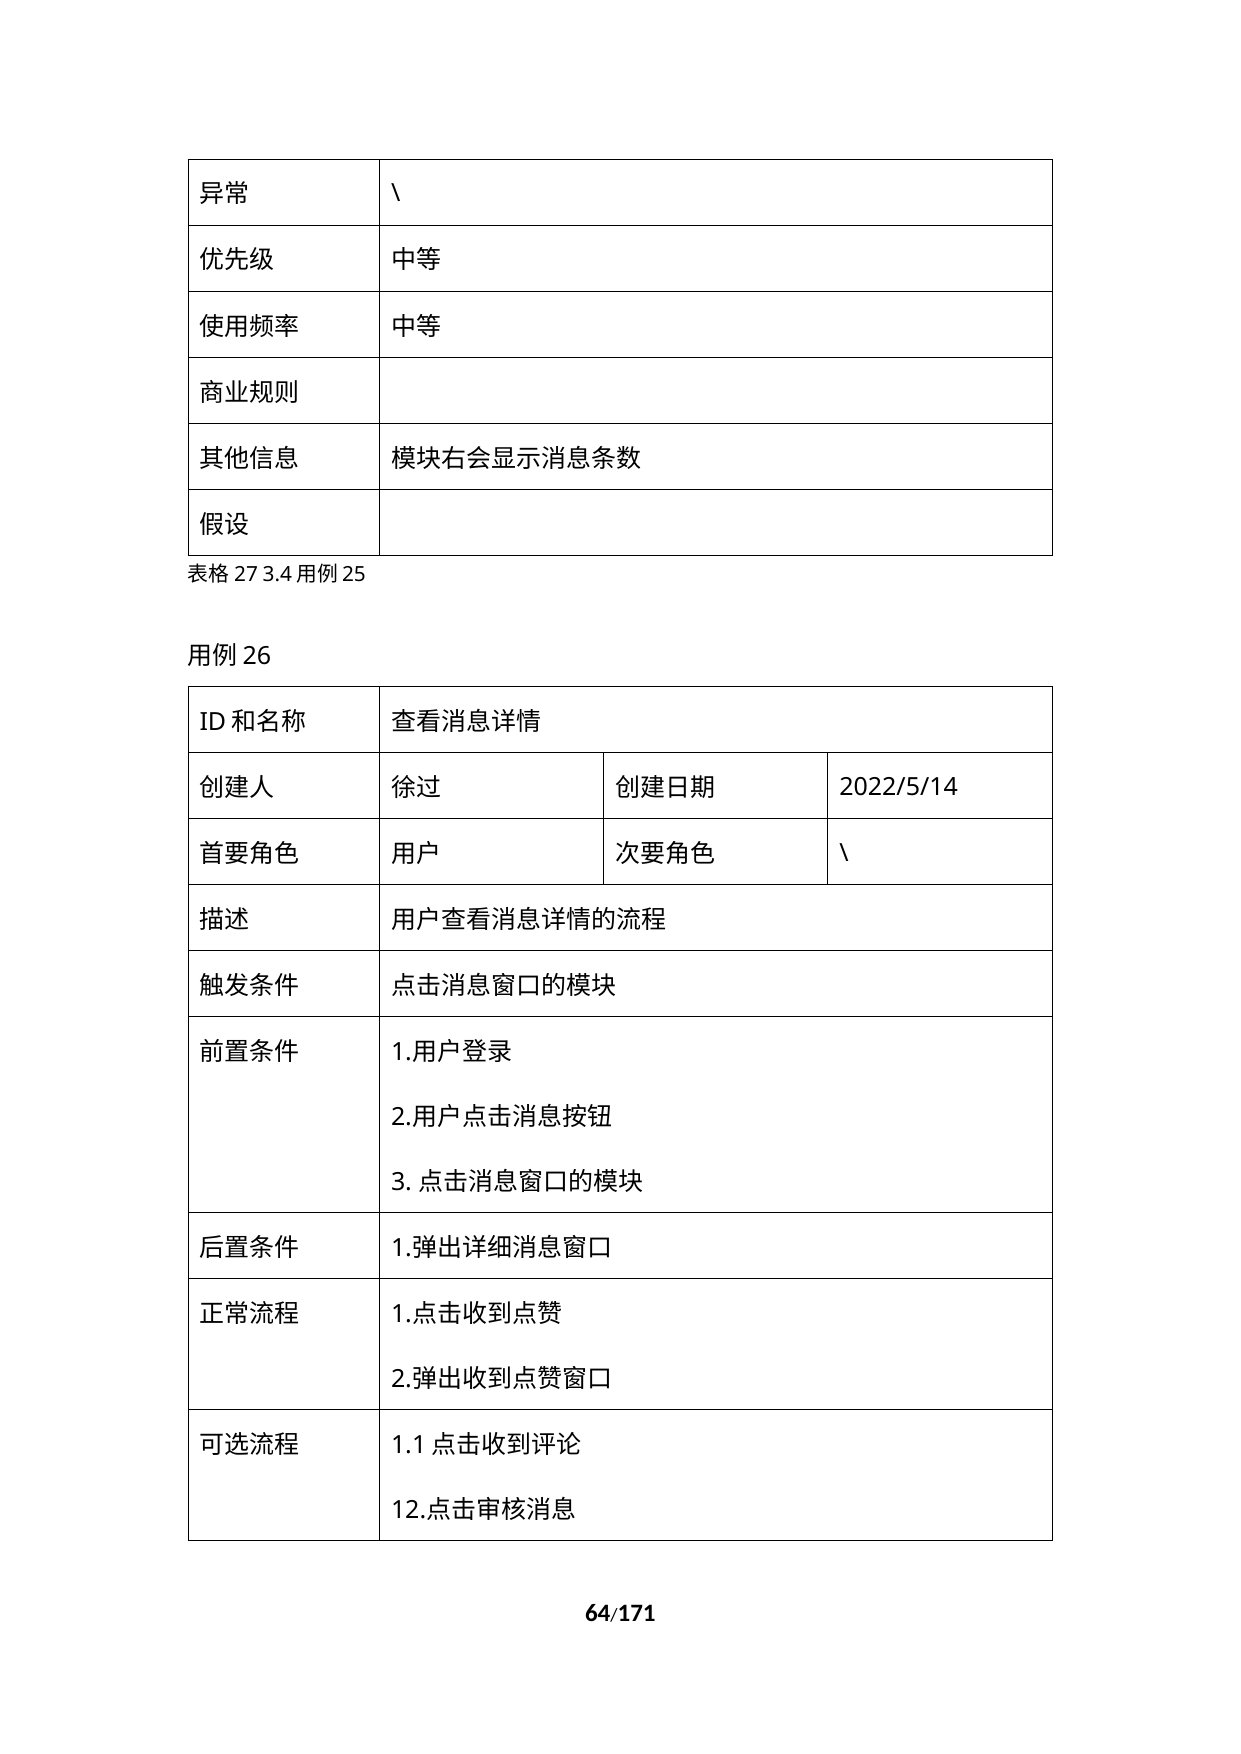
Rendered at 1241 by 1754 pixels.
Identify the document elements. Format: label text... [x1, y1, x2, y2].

table_cell 商业规则 [189, 358, 379, 423]
table_cell 模块右会显示消息条数 [380, 424, 1052, 489]
table_cell 用户 [380, 819, 603, 884]
table_cell 次要角色 [604, 819, 827, 884]
table_cell 1.点击收到点赞 2.弹出收到点赞窗口 [380, 1279, 1052, 1409]
table_cell 1.弹出详细消息窗口 [380, 1213, 1052, 1278]
table_header ID和名称 [189, 687, 379, 752]
table_cell 前置条件 [189, 1017, 379, 1212]
table_header 查看消息详情 [380, 687, 1052, 752]
table_cell [380, 490, 1052, 555]
table_cell \ [380, 160, 1052, 224]
table_cell 假设 [189, 490, 379, 555]
table_cell 描述 [189, 885, 379, 950]
table_cell 中等 [380, 226, 1052, 291]
table_cell 用户查看消息详情的流程 [380, 885, 1052, 950]
table_cell \ [828, 819, 1052, 884]
table_cell 点击消息窗口的模块 [380, 951, 1052, 1016]
text 表格 27 3.4用例25 [187, 556, 1053, 588]
table_cell 后置条件 [189, 1213, 379, 1278]
table_cell 徐过 [380, 753, 603, 818]
table_cell 1.用户登录 2.用户点击消息按钮 3. 点击消息窗口的模块 [380, 1017, 1052, 1212]
table_cell 触发条件 [189, 951, 379, 1016]
table_cell 正常流程 [189, 1279, 379, 1409]
table_cell 创建人 [189, 753, 379, 818]
table_cell 优先级 [189, 226, 379, 291]
table_cell 异常 [189, 160, 379, 224]
table_cell [380, 358, 1052, 423]
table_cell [380, 1410, 1052, 1540]
table_cell 创建日期 [604, 753, 827, 818]
table_cell 其他信息 [189, 424, 379, 489]
text 用例26 [187, 621, 1053, 686]
table_cell 2022/5/14 [828, 753, 1052, 818]
table_cell 中等 [380, 292, 1052, 357]
table_cell 使用频率 [189, 292, 379, 357]
table_cell 首要角色 [189, 819, 379, 884]
table_cell 可选流程 [189, 1410, 379, 1540]
